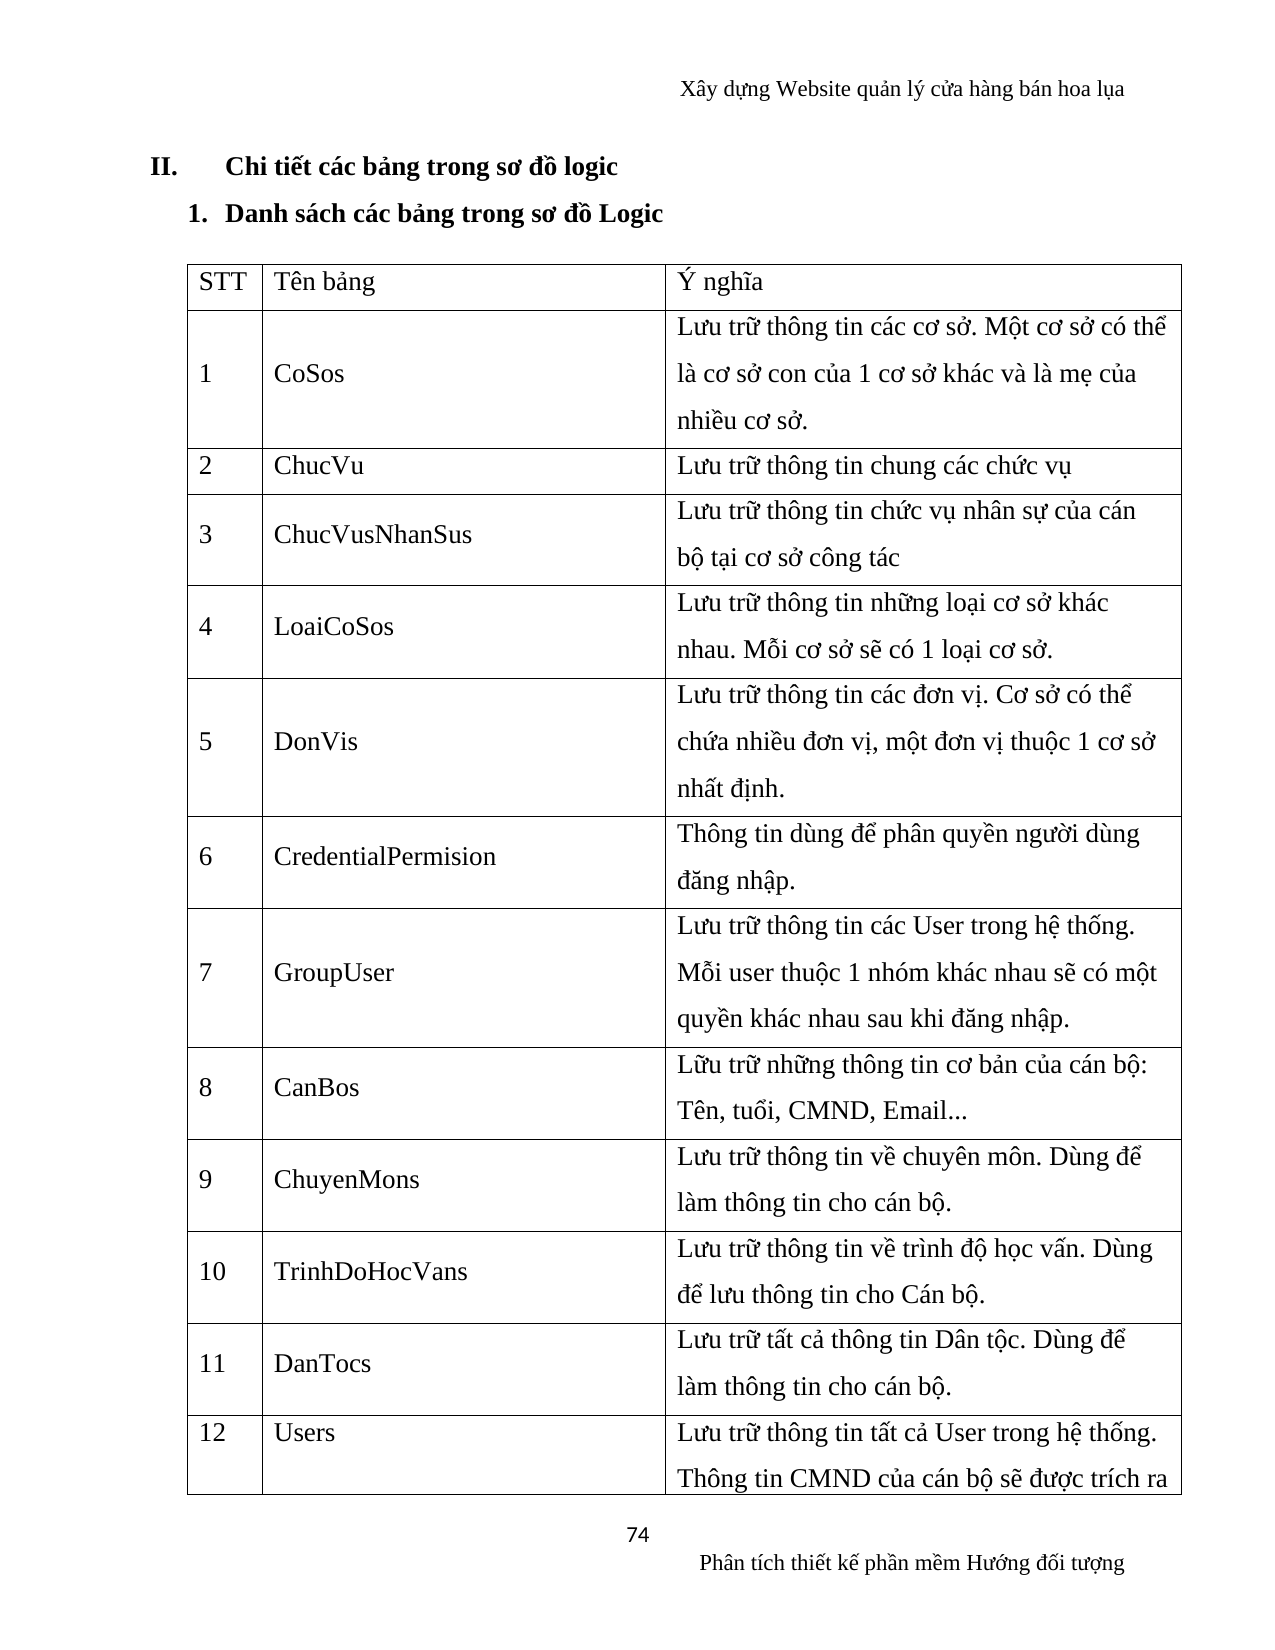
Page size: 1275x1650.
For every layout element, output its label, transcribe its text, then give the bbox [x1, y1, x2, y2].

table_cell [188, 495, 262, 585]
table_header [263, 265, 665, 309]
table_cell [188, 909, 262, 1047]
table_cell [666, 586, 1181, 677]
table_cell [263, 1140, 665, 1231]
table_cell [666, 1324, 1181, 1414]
list Chi tiết các bảng trong sơ đồ logic [150, 150, 1125, 181]
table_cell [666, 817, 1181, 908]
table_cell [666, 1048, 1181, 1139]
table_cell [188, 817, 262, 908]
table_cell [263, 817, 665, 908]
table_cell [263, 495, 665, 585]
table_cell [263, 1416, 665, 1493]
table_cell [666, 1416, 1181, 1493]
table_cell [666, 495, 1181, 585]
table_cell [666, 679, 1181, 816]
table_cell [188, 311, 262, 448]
list Danh sách các bảng trong sơ đồ Logic [187, 197, 1125, 228]
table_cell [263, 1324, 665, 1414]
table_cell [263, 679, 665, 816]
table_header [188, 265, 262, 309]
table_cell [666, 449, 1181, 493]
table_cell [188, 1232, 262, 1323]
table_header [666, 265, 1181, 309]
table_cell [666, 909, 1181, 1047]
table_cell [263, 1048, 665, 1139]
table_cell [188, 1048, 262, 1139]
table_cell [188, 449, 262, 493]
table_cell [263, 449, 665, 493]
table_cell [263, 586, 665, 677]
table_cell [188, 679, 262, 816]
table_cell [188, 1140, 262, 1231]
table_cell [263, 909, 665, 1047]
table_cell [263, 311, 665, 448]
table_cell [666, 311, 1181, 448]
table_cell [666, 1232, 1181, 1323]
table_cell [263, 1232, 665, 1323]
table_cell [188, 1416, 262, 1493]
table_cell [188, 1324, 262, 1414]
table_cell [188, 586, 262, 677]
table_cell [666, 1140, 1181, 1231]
